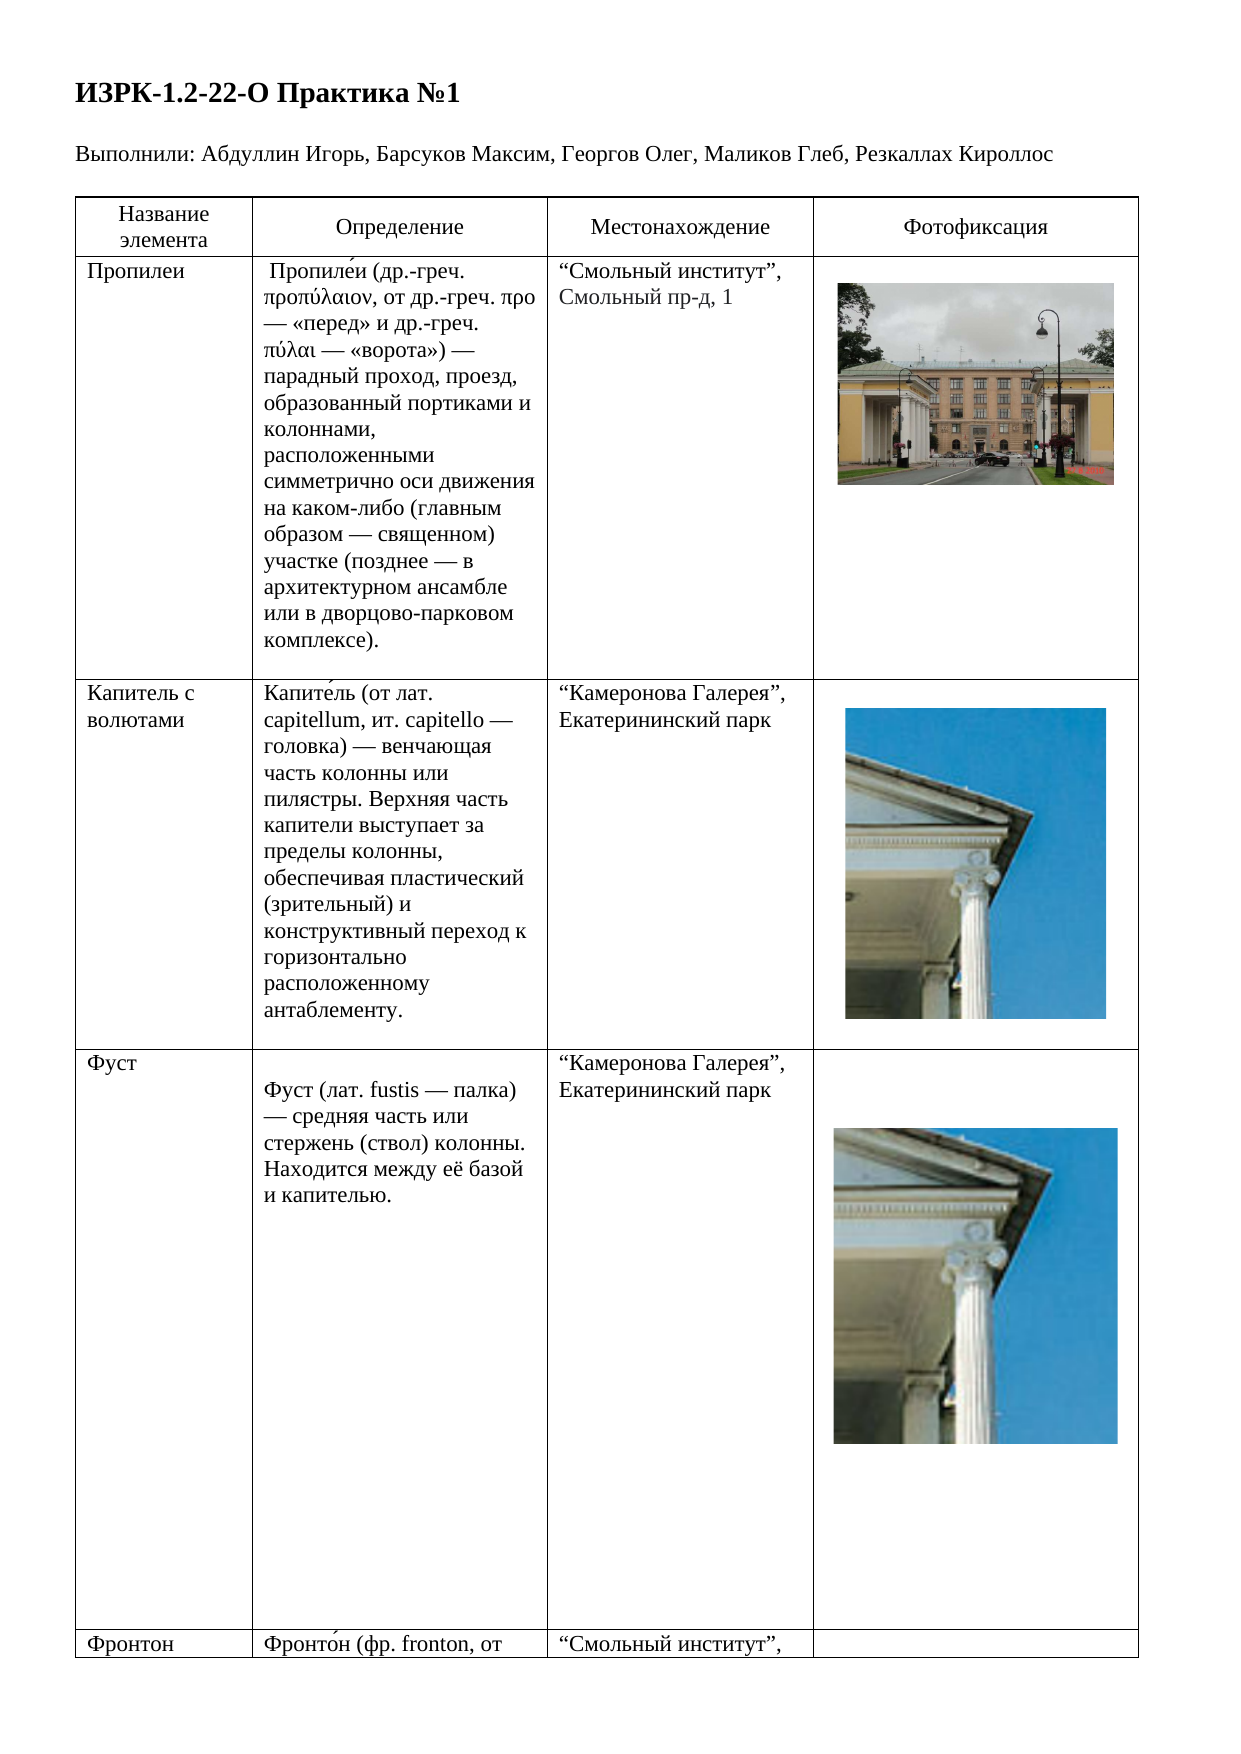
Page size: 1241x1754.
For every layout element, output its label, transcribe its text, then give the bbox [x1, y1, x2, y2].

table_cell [253, 1630, 547, 1657]
table_cell “Смольный институт”, Смольный пр-д, 1 [548, 257, 813, 678]
table_header Название элемента [76, 198, 252, 256]
picture [845, 708, 1107, 1019]
table_cell Пропилеи [76, 257, 252, 678]
table_cell “Камеронова Галерея”, Екатерининский парк [548, 1050, 813, 1629]
table_cell [814, 1630, 1138, 1657]
table_cell Фуст [76, 1050, 252, 1629]
picture [837, 283, 1114, 485]
table_cell Капитель с волютами [76, 680, 252, 1048]
table_cell Капите́ль (от лат. capitellum, ит. capitello — головка) — венчающая часть колонны или пилястры. Верхняя часть капители выступает за пределы колонны, обеспечивая пластический (зрительный) и конструктивный переход к горизонтально расположенному антаблементу. [253, 680, 547, 1048]
table_cell “Камеронова Галерея”, Екатерининский парк [548, 680, 813, 1048]
table_cell Пропиле́и (др.-греч. προπύλαιον, от др.-греч. προ — «перед» и др.-греч. πύλαι — «ворота») — парадный проход, проезд, образованный портиками и колоннами, расположенными симметрично оси движения на каком-либо (главным образом — священном) участке (позднее — в архитектурном ансамбле или в дворцово-парковом комплексе). [253, 257, 547, 678]
table_header Местонахождение [548, 198, 813, 256]
table_cell [814, 257, 1138, 678]
picture [833, 1128, 1118, 1444]
text ИЗРК-1.2-22-О Практика №1 [75, 75, 1165, 108]
table_cell [814, 1050, 1138, 1629]
text Выполнили: Абдуллин Игорь, Барсуков Максим, Георгов Олег, Маликов Глеб, Резкаллах Кироллос [75, 139, 1165, 166]
table_cell [814, 680, 1138, 1048]
table_cell Фуст (лат. fustis — палка) — средняя часть или стержень (ствол) колонны. Находится между её базой и капителью. [253, 1050, 547, 1629]
table_header Определение [253, 198, 547, 256]
table_header Фотофиксация [814, 198, 1138, 256]
table_cell Фронтон [76, 1630, 252, 1657]
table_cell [548, 1630, 813, 1657]
